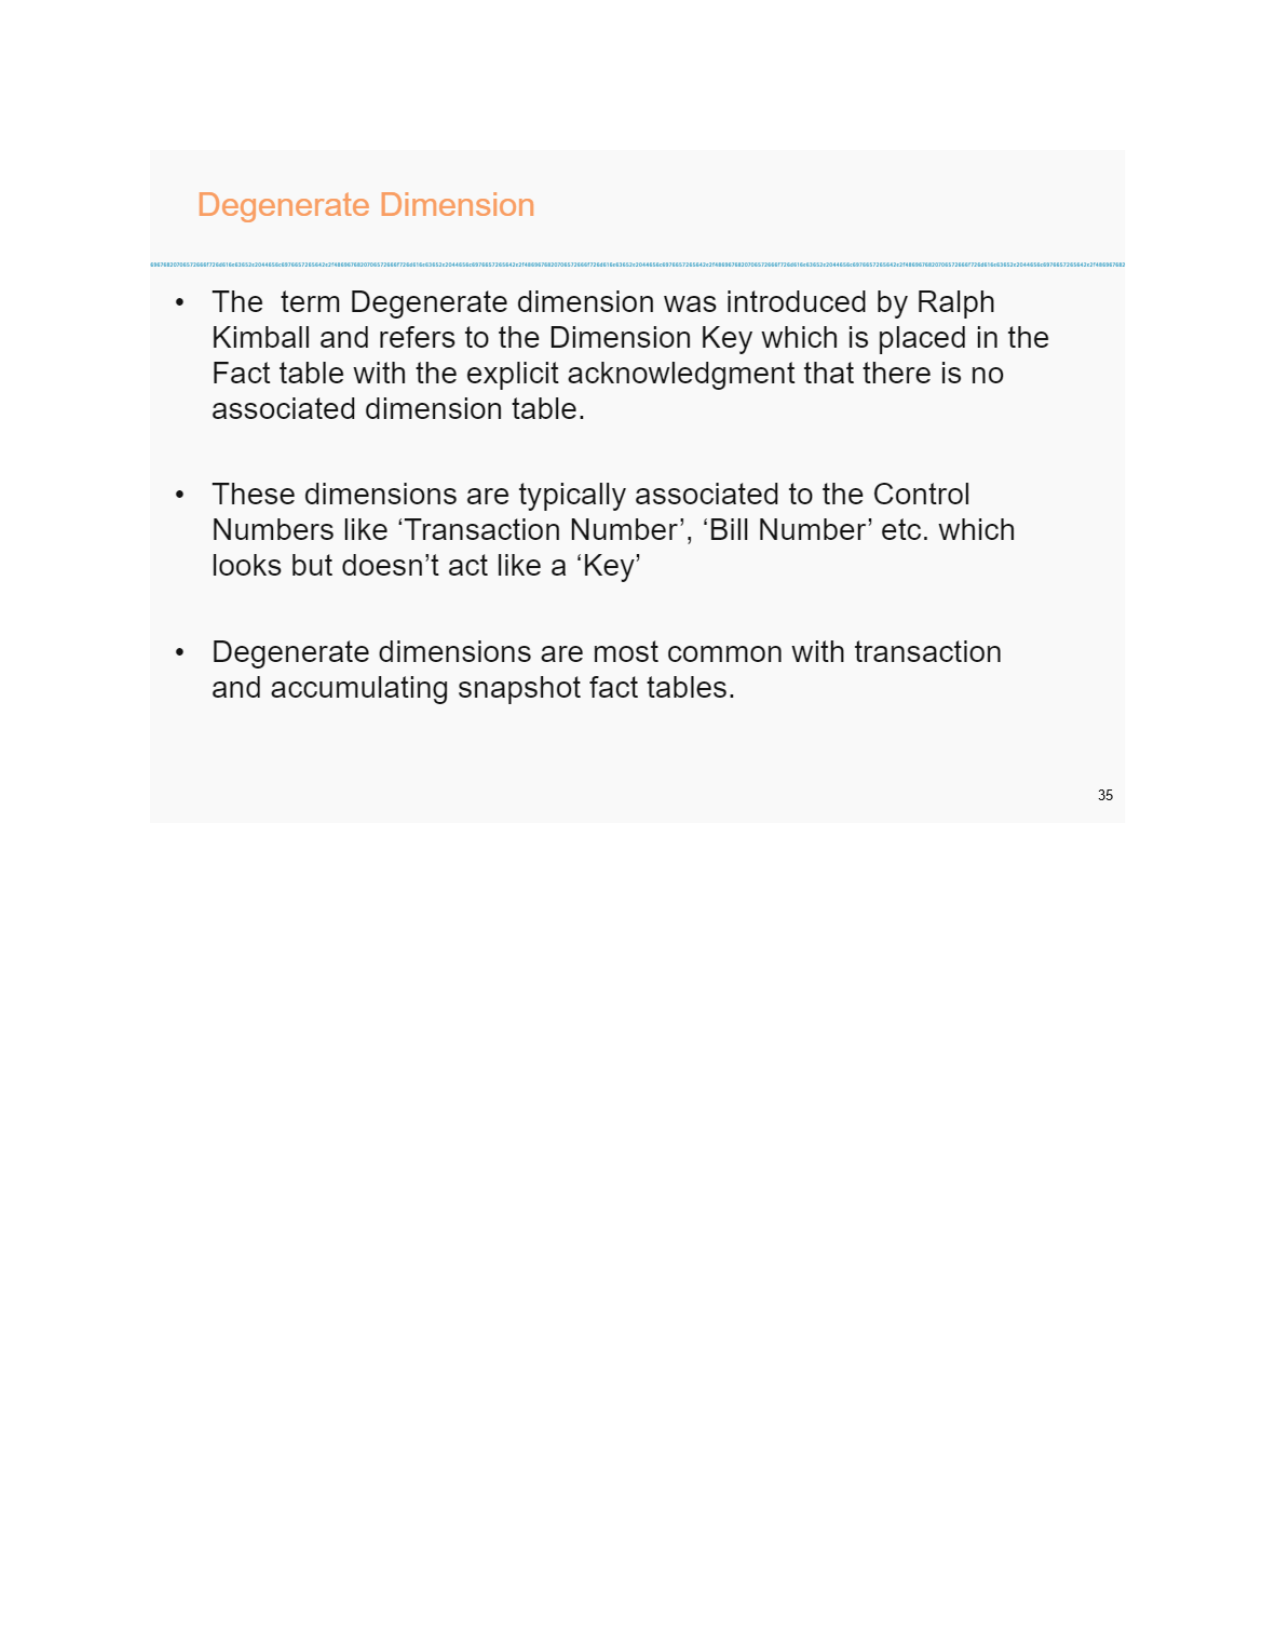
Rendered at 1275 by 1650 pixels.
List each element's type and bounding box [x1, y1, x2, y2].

picture [150, 150, 1125, 823]
